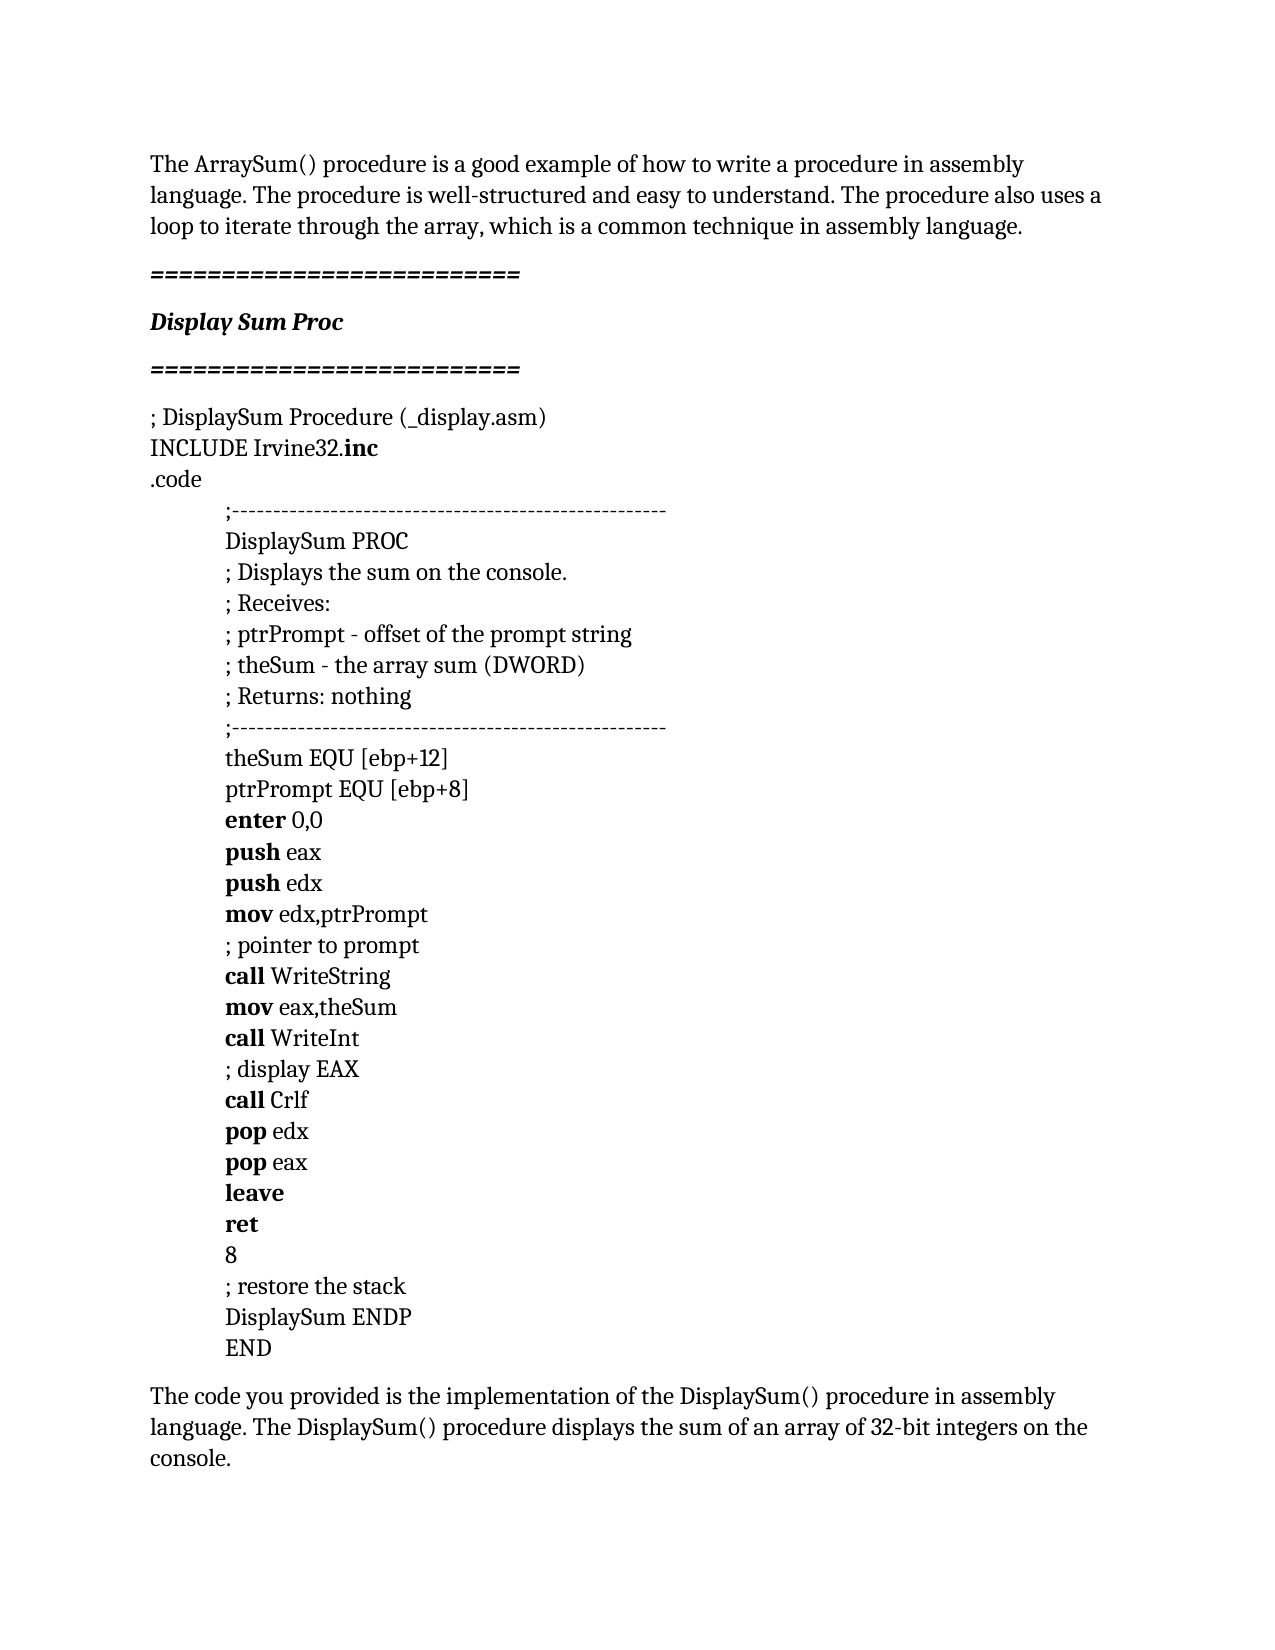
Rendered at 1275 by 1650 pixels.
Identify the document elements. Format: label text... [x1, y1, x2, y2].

text ========================== [150, 260, 1125, 288]
text ========================== [150, 355, 1125, 384]
text The code you provided is the implementation of the DisplaySum() procedure in assembly language. The DisplaySum() procedure displays the sum of an array of 32-bit integers on the console. [150, 1382, 1125, 1473]
text Display Sum Proc [150, 307, 1125, 336]
text ; DisplaySum Procedure (_display.asm) INCLUDE Irvine32.inc .code ;----------------------------------------------------- DisplaySum PROC ; Displays the sum on the console. ; Receives: ; ptrPrompt - offset of the prompt string ; theSum - the array sum (DWORD) ; Returns: nothing ;----------------------------------------------------- theSum EQU [ebp+12] ptrPrompt EQU [ebp+8] enter 0,0 push eax push edx mov edx,ptrPrompt ; pointer to prompt call WriteString mov eax,theSum call WriteInt ; display EAX call Crlf pop edx pop eax leave ret 8 ; restore the stack DisplaySum ENDP END [150, 403, 1125, 1363]
text The ArraySum() procedure is a good example of how to write a procedure in assembly language. The procedure is well-structured and easy to understand. The procedure also uses a loop to iterate through the array, which is a common technique in assembly language. [150, 150, 1125, 241]
